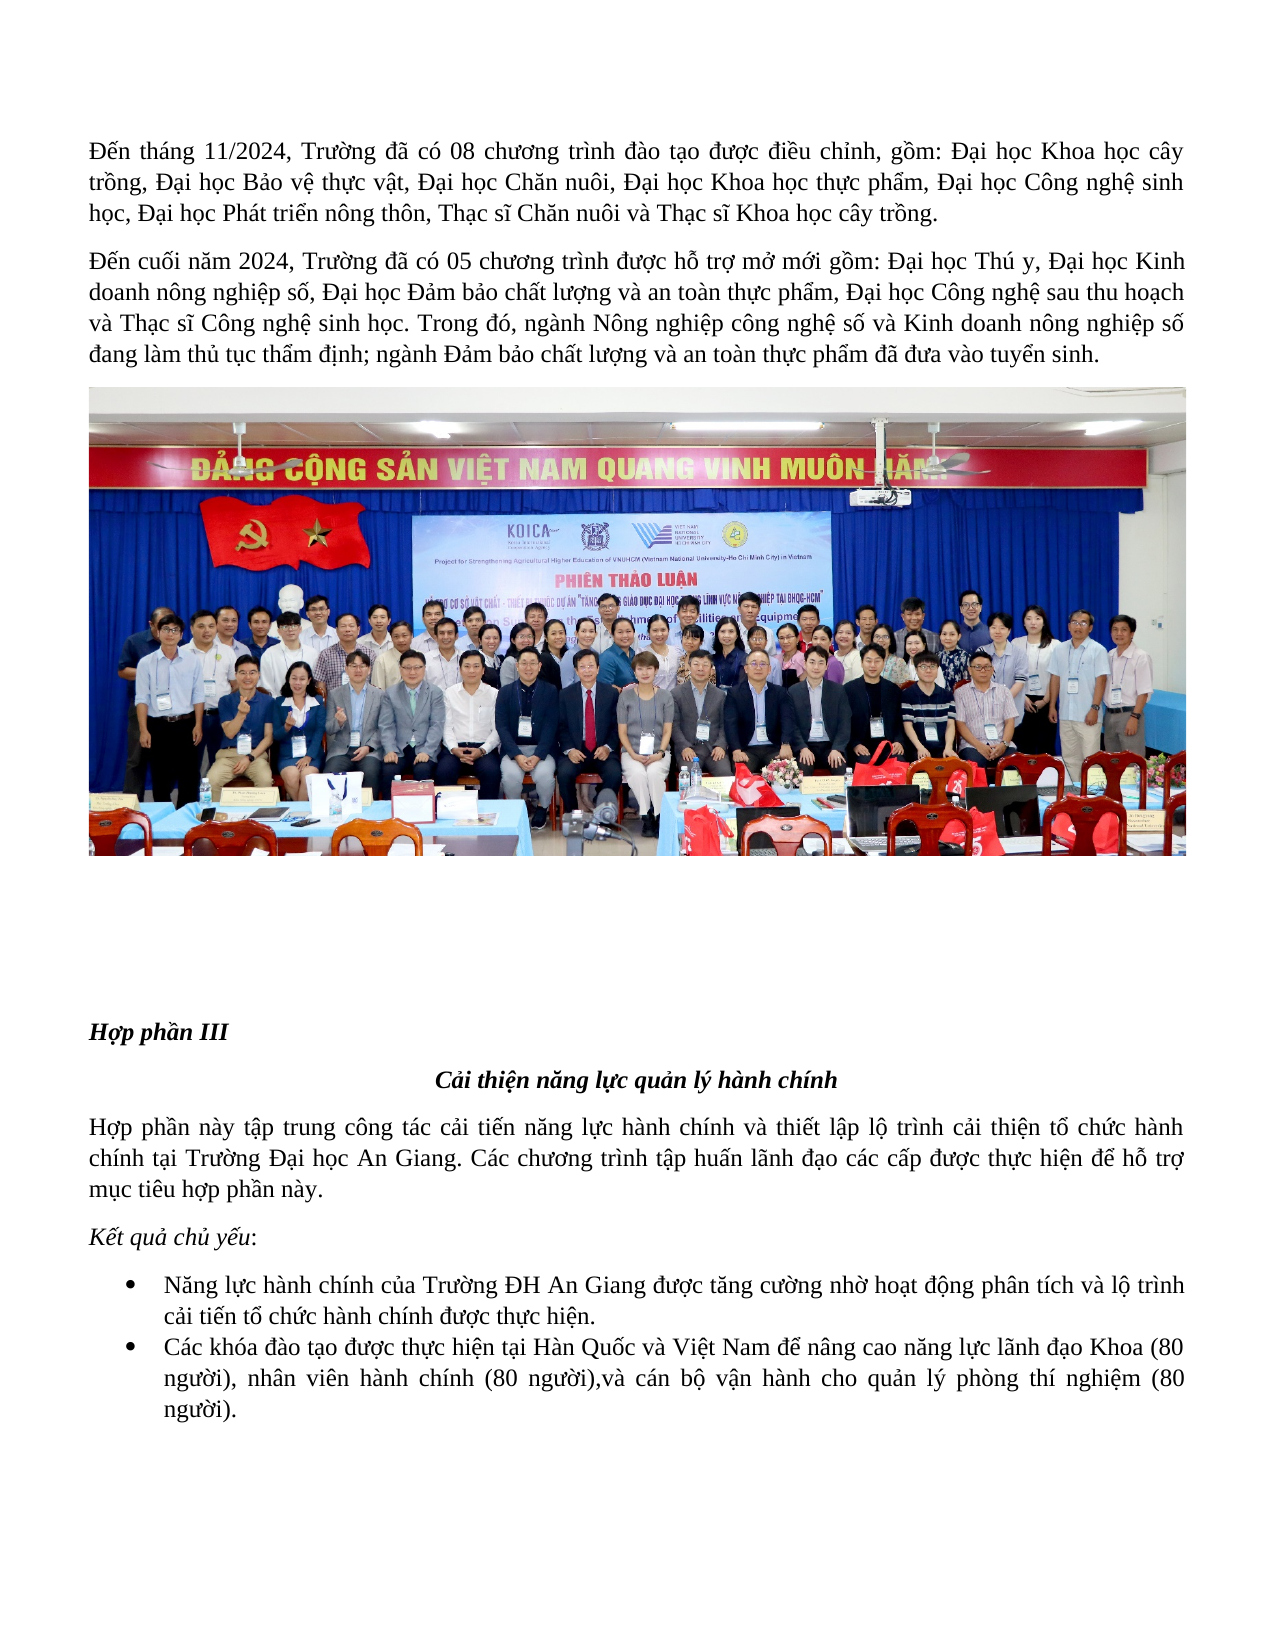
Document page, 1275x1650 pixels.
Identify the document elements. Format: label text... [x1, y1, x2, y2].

text Cải thiện năng lực quản lý hành chính [89, 1065, 1186, 1093]
text Hợp phần này tập trung công tác cải tiến năng lực hành chính và thiết lập lộ trình cải thiện tổ chức hành chính tại Trường Đại học An Giang. Các chương trình tập huấn lãnh đạo các cấp được thực hiện để hỗ trợ mục tiêu hợp phần này. [89, 1112, 1186, 1203]
text Đến cuối năm 2024, Trường đã có 05 chương trình được hỗ trợ mở mới gồm: Đại học Thú y, Đại học Kinh doanh nông nghiệp số, Đại học Đảm bảo chất lượng và an toàn thực phẩm, Đại học Công nghệ sau thu hoạch và Thạc sĩ Công nghệ sinh học. Trong đó, ngành Nông nghiệp công nghệ số và Kinh doanh nông nghiệp số đang làm thủ tục thẩm định; ngành Đảm bảo chất lượng và an toàn thực phẩm đã đưa vào tuyển sinh. [89, 246, 1186, 368]
picture [88, 387, 1187, 856]
list Các khóa đào tạo được thực hiện tại Hàn Quốc và Việt Nam để nâng cao năng lực lãnh đạo Khoa (80 người), nhân viên hành chính (80 người),và cán bộ vận hành cho quản lý phòng thí nghiệm (80 người). [126, 1332, 1186, 1423]
text Hợp phần III [89, 1017, 1186, 1046]
text Đến tháng 11/2024, Trường đã có 08 chương trình đào tạo được điều chỉnh, gồm: Đại học Khoa học cây trồng, Đại học Bảo vệ thực vật, Đại học Chăn nuôi, Đại học Khoa học thực phẩm, Đại học Công nghệ sinh học, Đại học Phát triển nông thôn, Thạc sĩ Chăn nuôi và Thạc sĩ Khoa học cây trồng. [89, 136, 1186, 227]
text Kết quả chủ yếu: [89, 1222, 1186, 1251]
list Năng lực hành chính của Trường ĐH An Giang được tăng cường nhờ hoạt động phân tích và lộ trình cải tiến tổ chức hành chính được thực hiện. [126, 1270, 1186, 1330]
